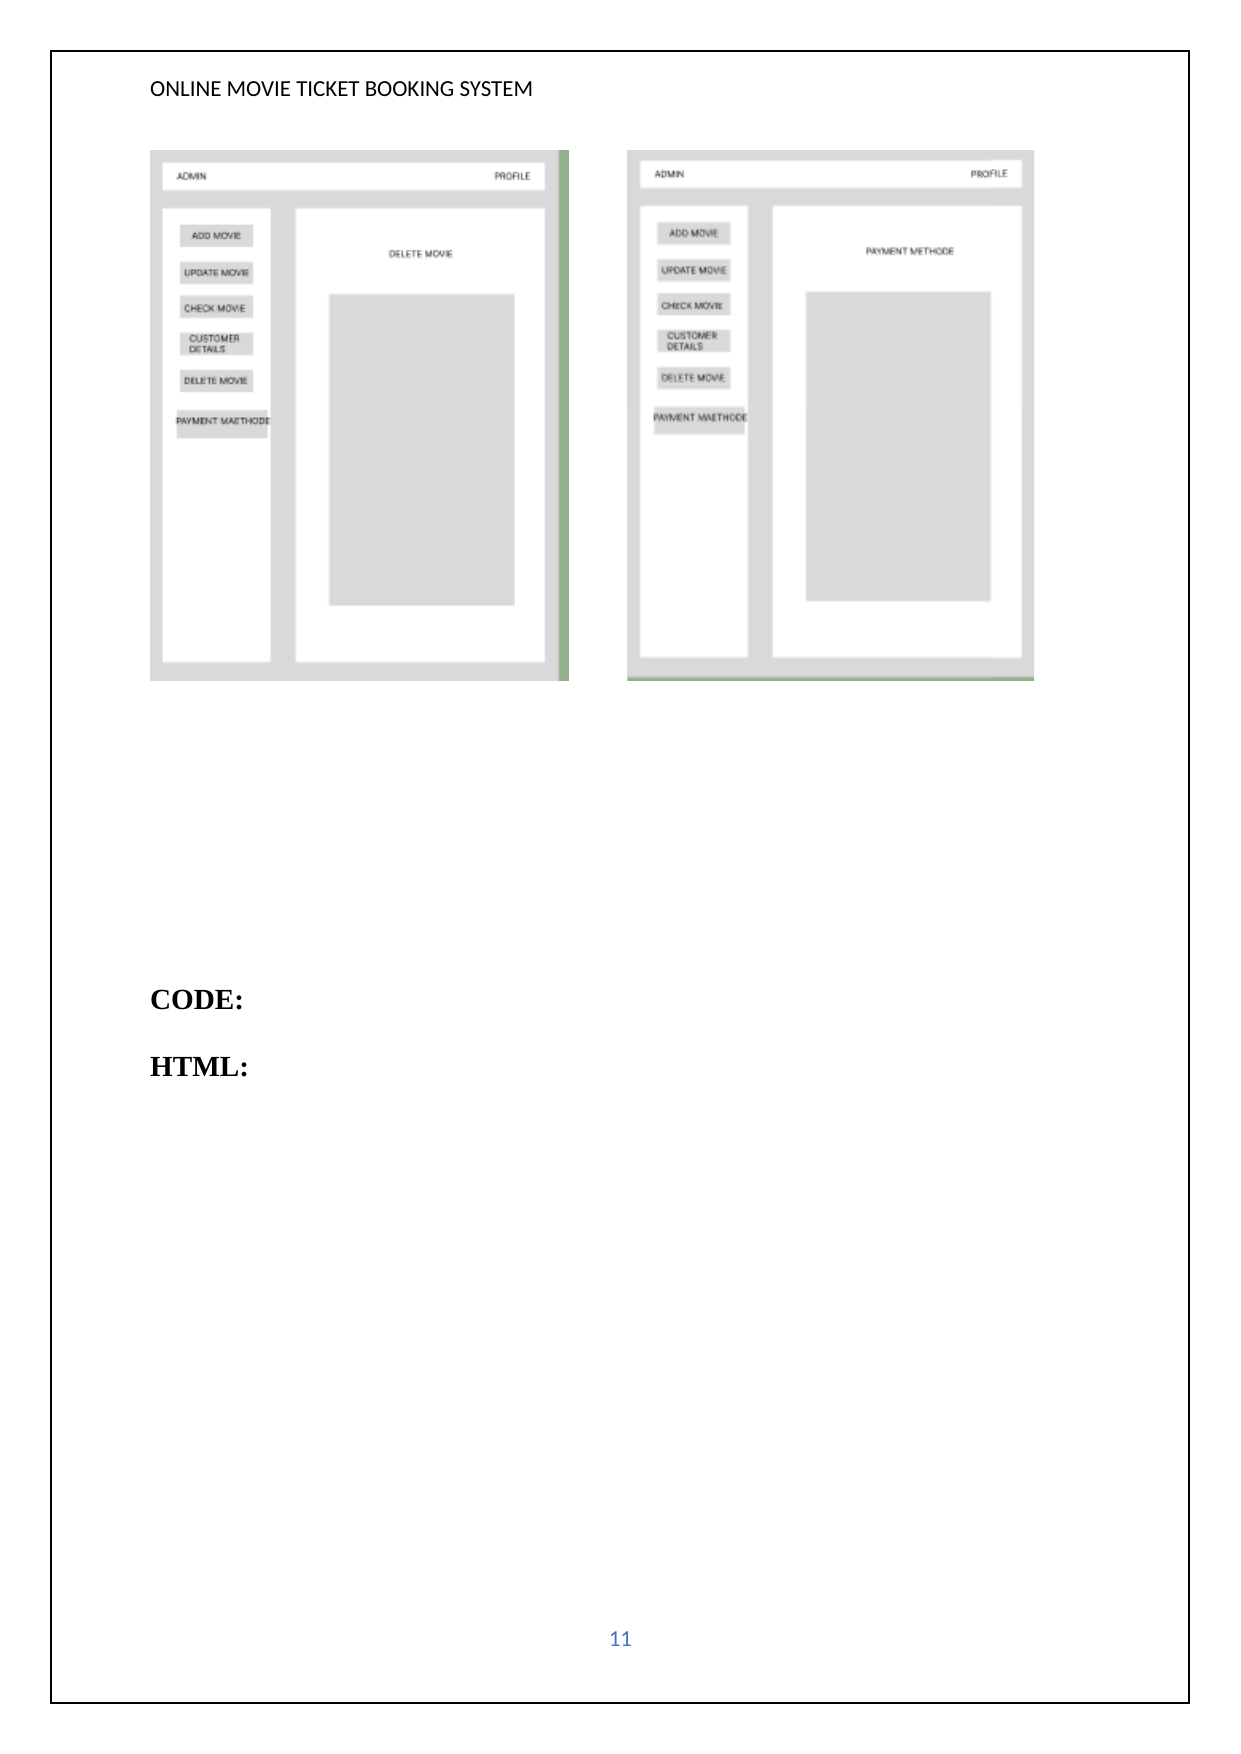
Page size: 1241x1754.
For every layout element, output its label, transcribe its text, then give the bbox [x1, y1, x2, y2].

text CODE: [150, 982, 1090, 1015]
text HTML: [150, 1049, 1090, 1082]
picture [627, 150, 1035, 681]
picture [150, 150, 569, 681]
